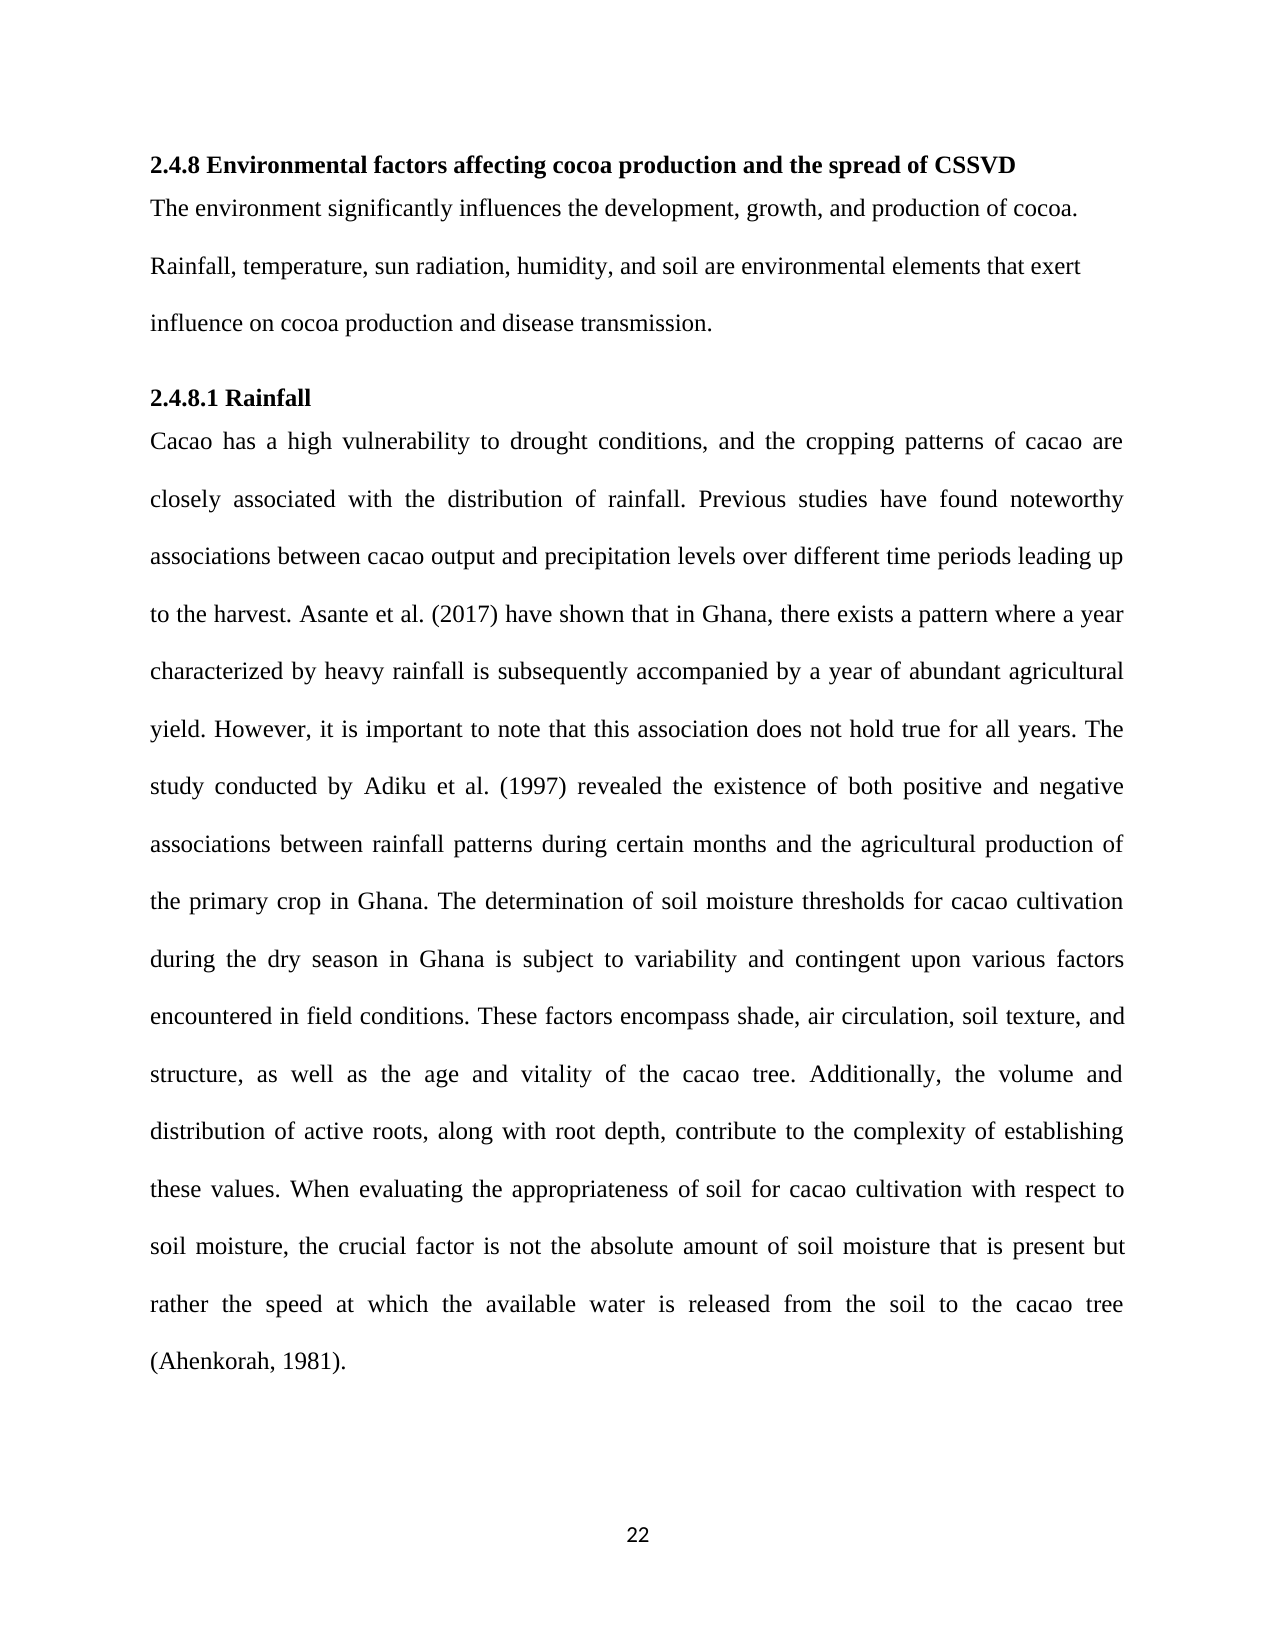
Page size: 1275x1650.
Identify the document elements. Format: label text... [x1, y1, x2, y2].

subtitle 2.4.8 Environmental factors affecting cocoa production and the spread of CSSVD [150, 150, 1125, 179]
subtitle 2.4.8.1 Rainfall [150, 383, 1125, 411]
text Cacao has a high vulnerability to drought conditions, and the cropping patterns of cacao are closely associated with the distribution of rainfall. Previous studies have found noteworthy associations between cacao output and precipitation levels over different time periods leading up to the harvest. Asante et al. (2017) have shown that in Ghana, there exists a pattern where a year characterized by heavy rainfall is subsequently accompanied by a year of abundant agricultural yield. However, it is important to note that this association does not hold true for all years. The study conducted by Adiku et al. (1997) revealed the existence of both positive and negative associations between rainfall patterns during certain months and the agricultural production of the primary crop in Ghana. The determination of soil moisture thresholds for cacao cultivation during the dry season in Ghana is subject to variability and contingent upon various factors encountered in field conditions. These factors encompass shade, air circulation, soil texture, and structure, as well as the age and vitality of the cacao tree. Additionally, the volume and distribution of active roots, along with root depth, contribute to the complexity of establishing these values. When evaluating the appropriateness of soil for cacao cultivation with respect to soil moisture, the crucial factor is not the absolute amount of soil moisture that is present but rather the speed at which the available water is released from the soil to the cacao tree (Ahenkorah, 1981). [150, 426, 1125, 1375]
text The environment significantly influences the development, growth, and production of cocoa. Rainfall, temperature, sun radiation, humidity, and soil are environmental elements that exert influence on cocoa production and disease transmission. [150, 193, 1125, 337]
